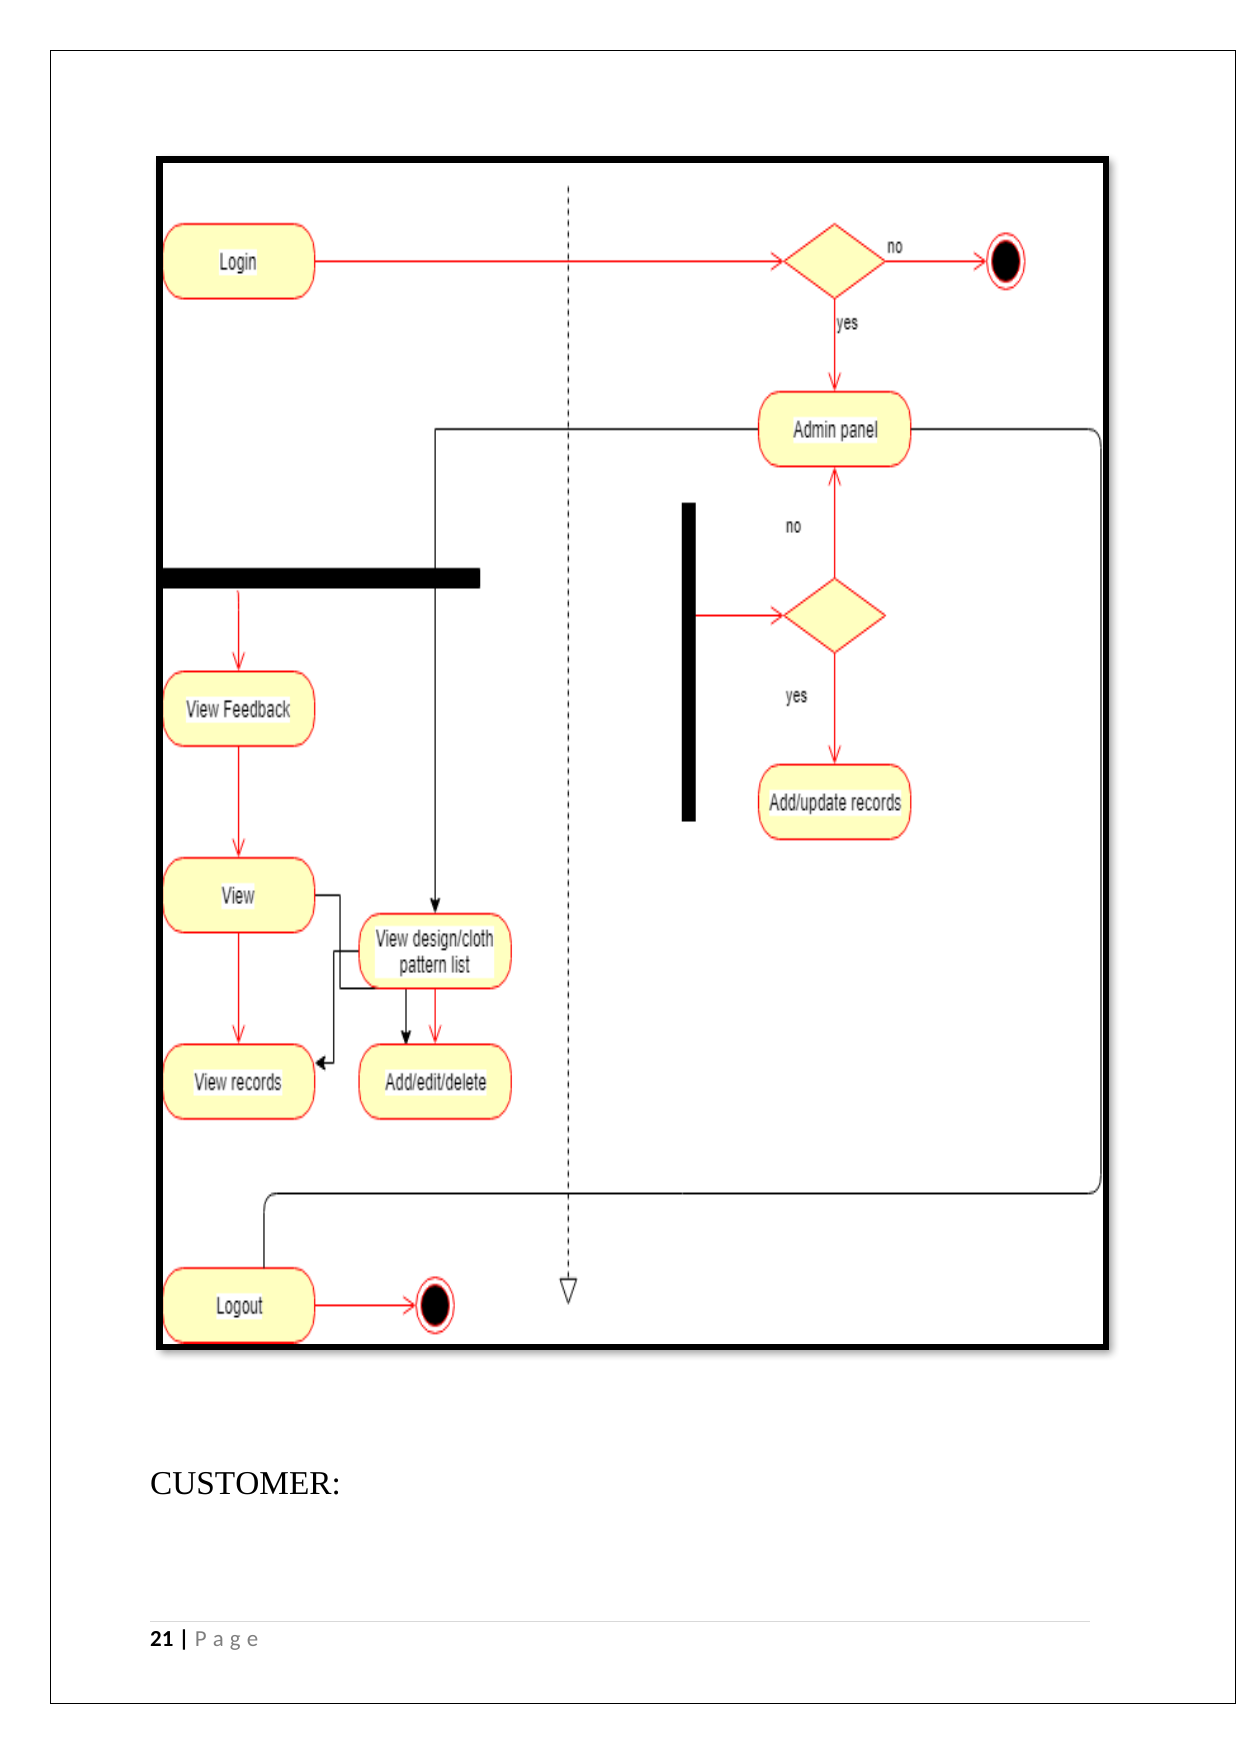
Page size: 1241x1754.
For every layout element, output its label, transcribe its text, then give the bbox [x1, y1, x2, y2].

text CUSTOMER: [150, 1463, 1090, 1502]
picture [163, 163, 1103, 1344]
